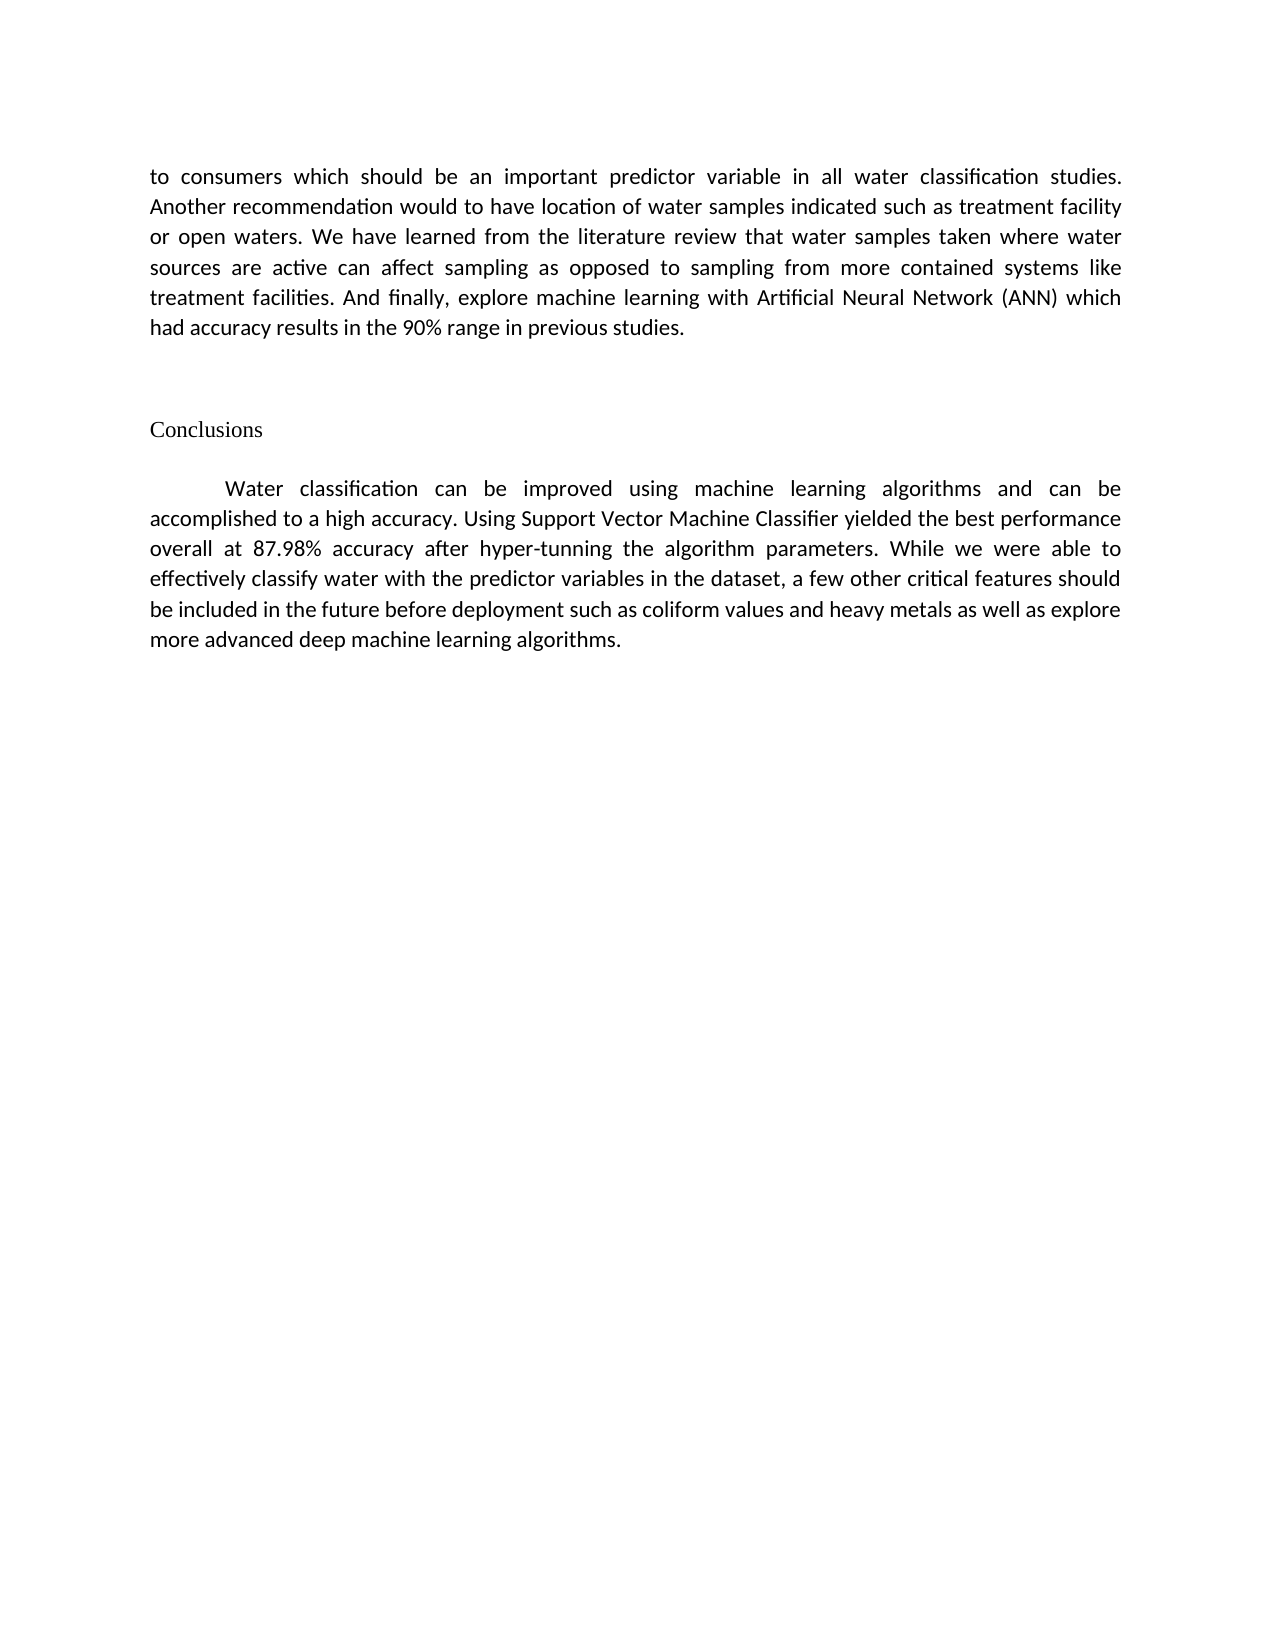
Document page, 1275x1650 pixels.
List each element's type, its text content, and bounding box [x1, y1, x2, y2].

text Water classification can be improved using machine learning algorithms and can be accomplished to a high accuracy. Using Support Vector Machine Classifier yielded the best performance overall at 87.98% accuracy after hyper-tunning the algorithm parameters. While we were able to effectively classify water with the predictor variables in the dataset, a few other critical features should be included in the future before deployment such as coliform values and heavy metals as well as explore more advanced deep machine learning algorithms. [149, 474, 1123, 653]
text Conclusions [149, 416, 1133, 443]
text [149, 162, 1123, 341]
